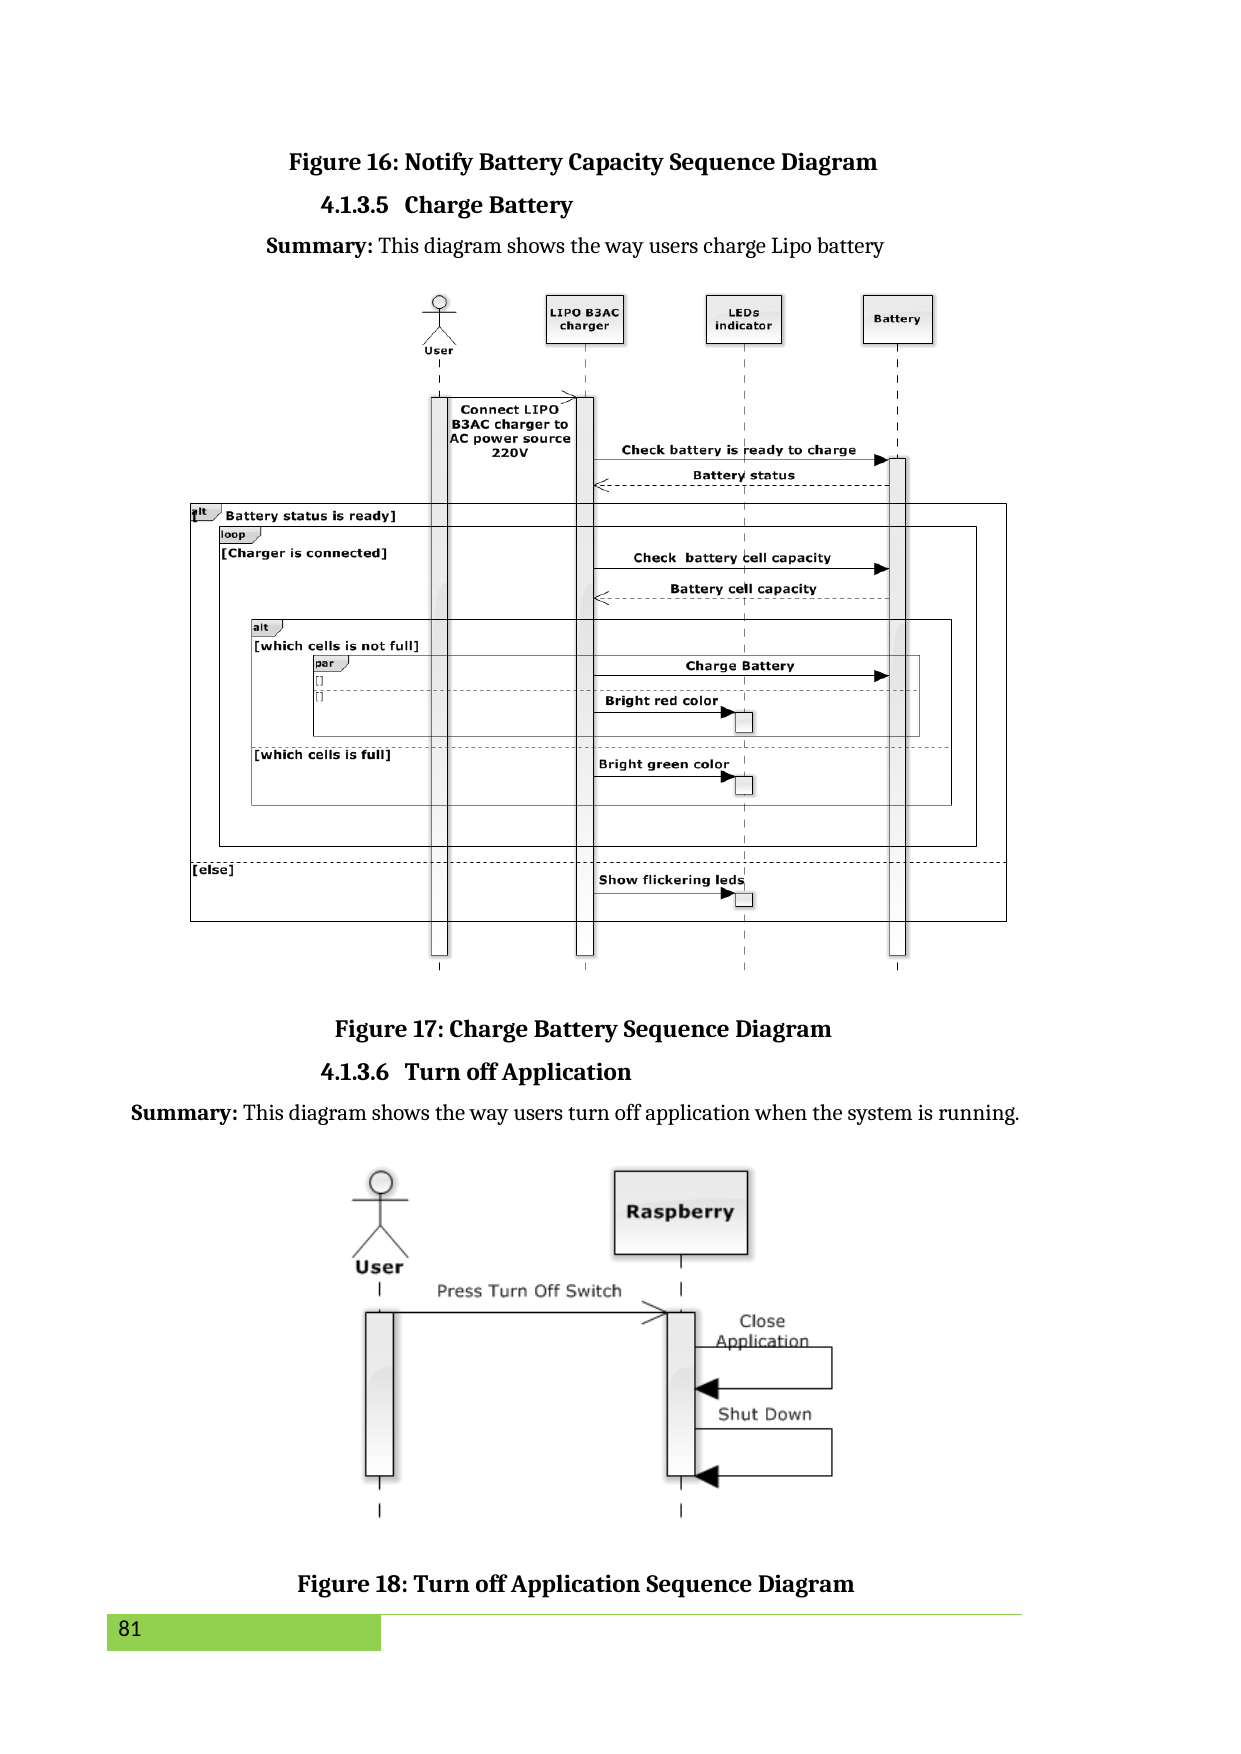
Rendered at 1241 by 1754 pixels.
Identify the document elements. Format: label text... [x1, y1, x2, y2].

picture [177, 283, 1019, 990]
subtitle Turn off Application [321, 1058, 1033, 1087]
text Summary: This diagram shows the way users charge Lipo battery [118, 232, 1033, 259]
subtitle Charge Battery [321, 191, 1033, 220]
text Summary: This diagram shows the way users turn off application when the system is running. [118, 1099, 1033, 1126]
text Figure 17: Charge Battery Sequence Diagram [133, 1015, 1033, 1043]
text Figure 16: Notify Battery Capacity Sequence Diagram [133, 148, 1033, 176]
text Figure 18: Turn off Application Sequence Diagram [118, 1570, 1033, 1599]
picture [303, 1150, 848, 1546]
